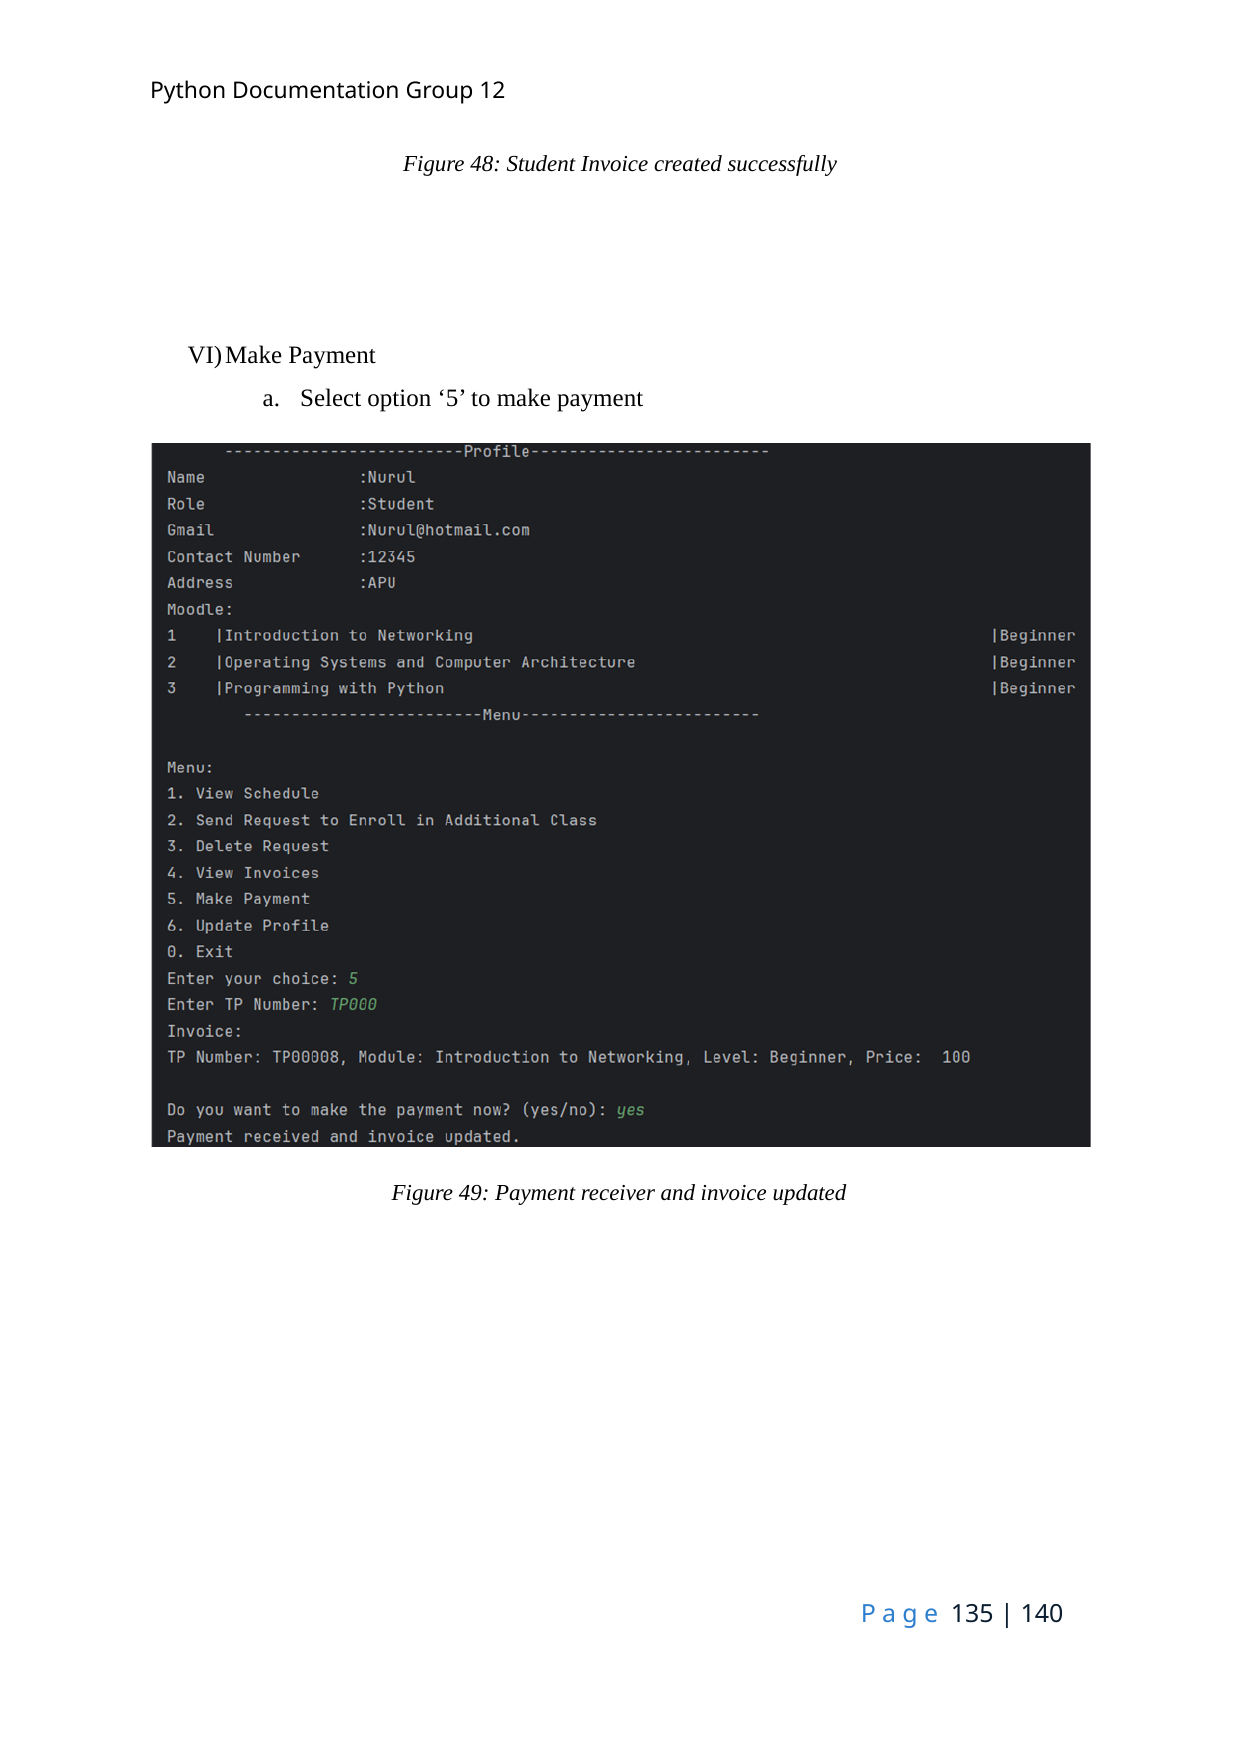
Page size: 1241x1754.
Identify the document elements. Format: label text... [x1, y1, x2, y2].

list Make Payment [187, 340, 1092, 369]
picture [151, 443, 1091, 1147]
text Figure 48: Student Invoice created successfully [150, 150, 1092, 176]
list Select option ‘5’ to make payment [262, 383, 1092, 412]
text Figure 49: Payment receiver and invoice updated [148, 1178, 1092, 1205]
